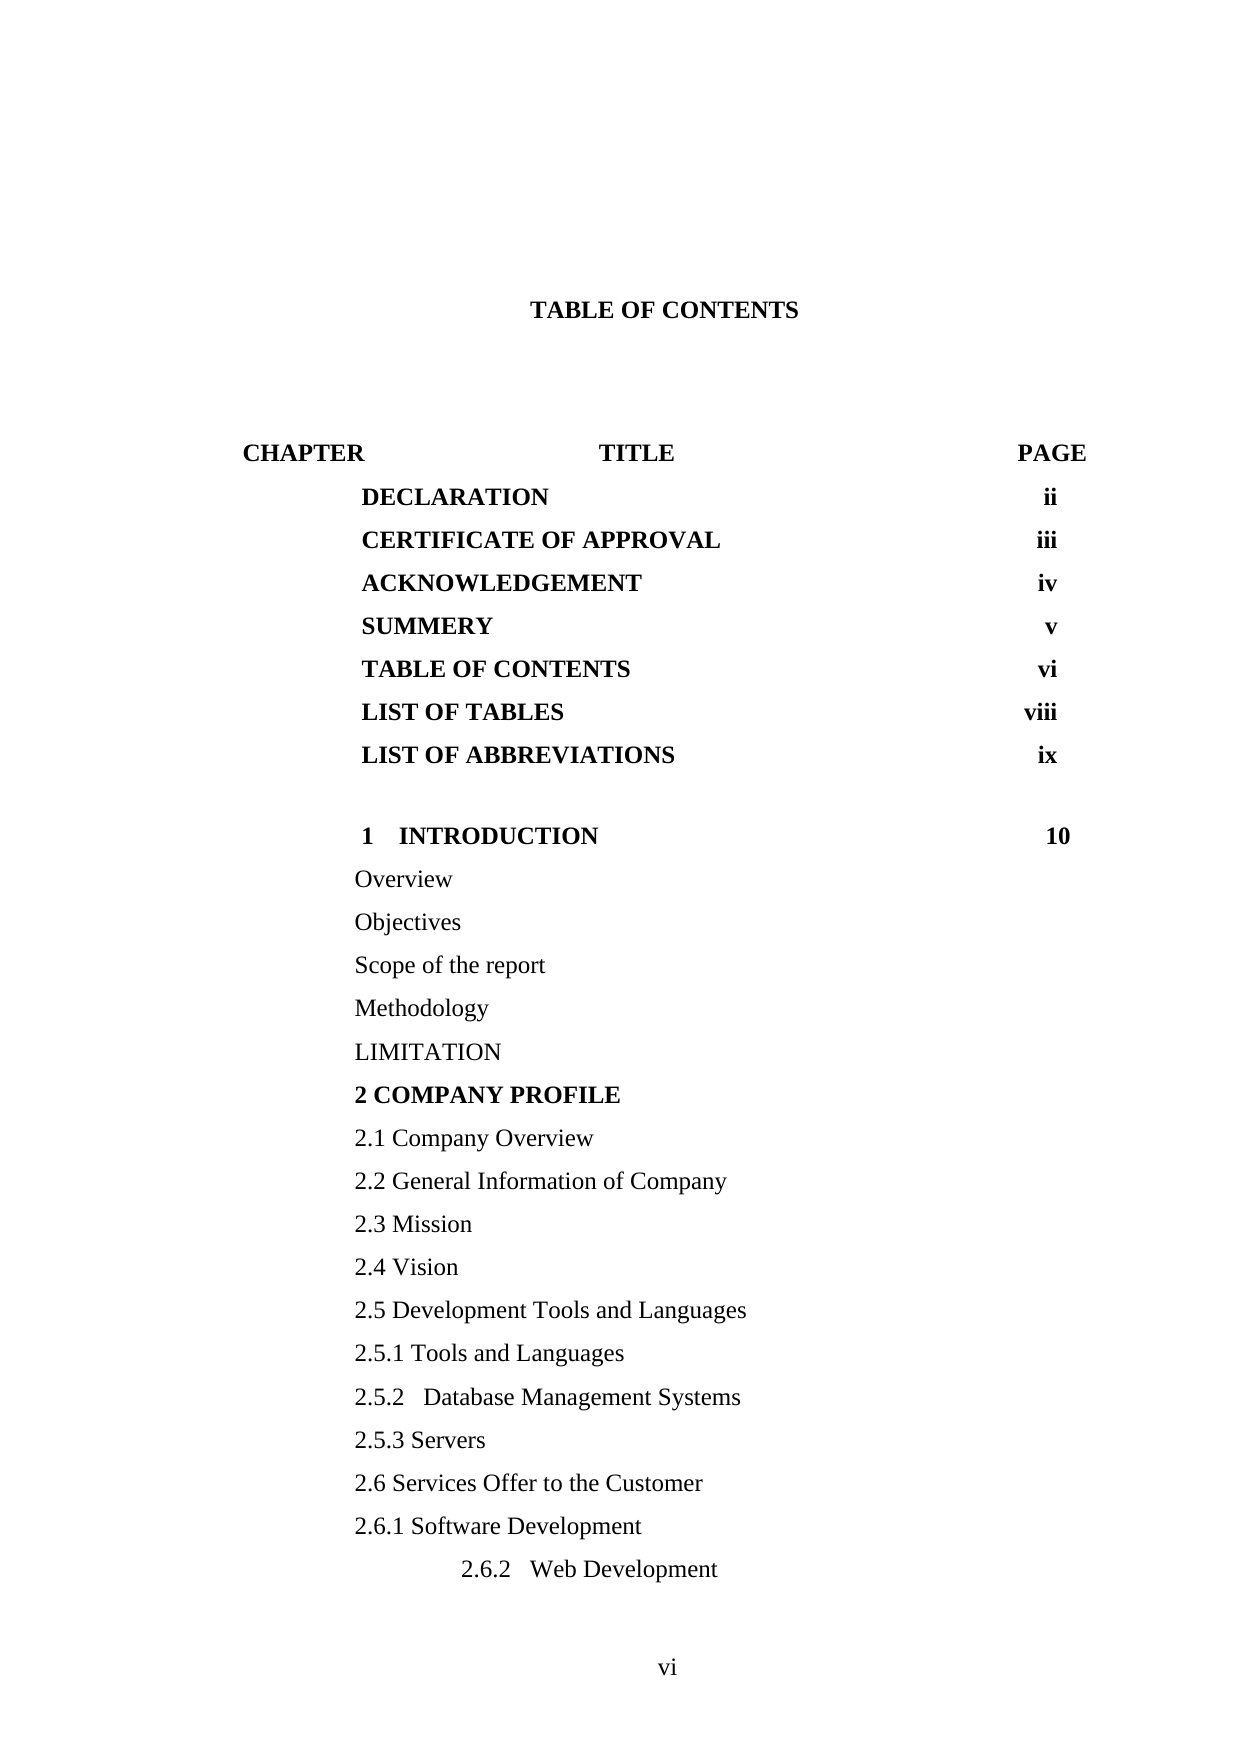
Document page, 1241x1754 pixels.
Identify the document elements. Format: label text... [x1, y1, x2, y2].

text Overview 10 [354, 864, 1019, 893]
text INTRODUCTION 10 [361, 821, 1092, 850]
text Methodology 13 [354, 993, 1019, 1022]
text DECLARATION ii [361, 482, 1092, 510]
text 2.5.1 Tools and Languages 17 [354, 1338, 1019, 1367]
text 2 COMPANY PROFILE 15 [354, 1080, 1019, 1108]
text 2.5.2 Database Management Systems 17 [354, 1382, 1019, 1410]
text CERTIFICATE OF APPROVAL iii [361, 525, 1092, 553]
text LIST OF TABLES viii [361, 697, 1092, 726]
text ACKNOWLEDGEMENT iv [361, 568, 1092, 597]
text 2.2 General Information of Company 15 [354, 1166, 1019, 1195]
text 2.6.1 Software Development 18 [354, 1511, 1019, 1540]
text 2.6.2 Web Development 18 [461, 1554, 1005, 1583]
text LIST OF ABBREVIATIONS ix [361, 740, 1092, 769]
text Objectives 11 [354, 907, 1019, 936]
text 2.1 Company Overview 15 [354, 1123, 1019, 1152]
text SUMMERY v [361, 611, 1092, 640]
text 2.6 Services Offer to the Customer 18 [354, 1468, 1019, 1497]
text 2.5.3 Servers 18 [354, 1425, 1019, 1453]
subtitle TABLE OF CONTENTS [236, 295, 1092, 324]
text LIMITATION 14 [354, 1037, 1019, 1065]
text 2.3 Mission 16 [354, 1209, 1019, 1238]
text Scope of the report 12 [354, 950, 1019, 979]
text 2.5 Development Tools and Languages 17 [354, 1295, 1019, 1324]
text CHAPTER TITLE PAGE [242, 438, 1092, 467]
text TABLE OF CONTENTS vi [361, 654, 1092, 683]
text 2.4 Vision 16 [354, 1252, 1019, 1281]
